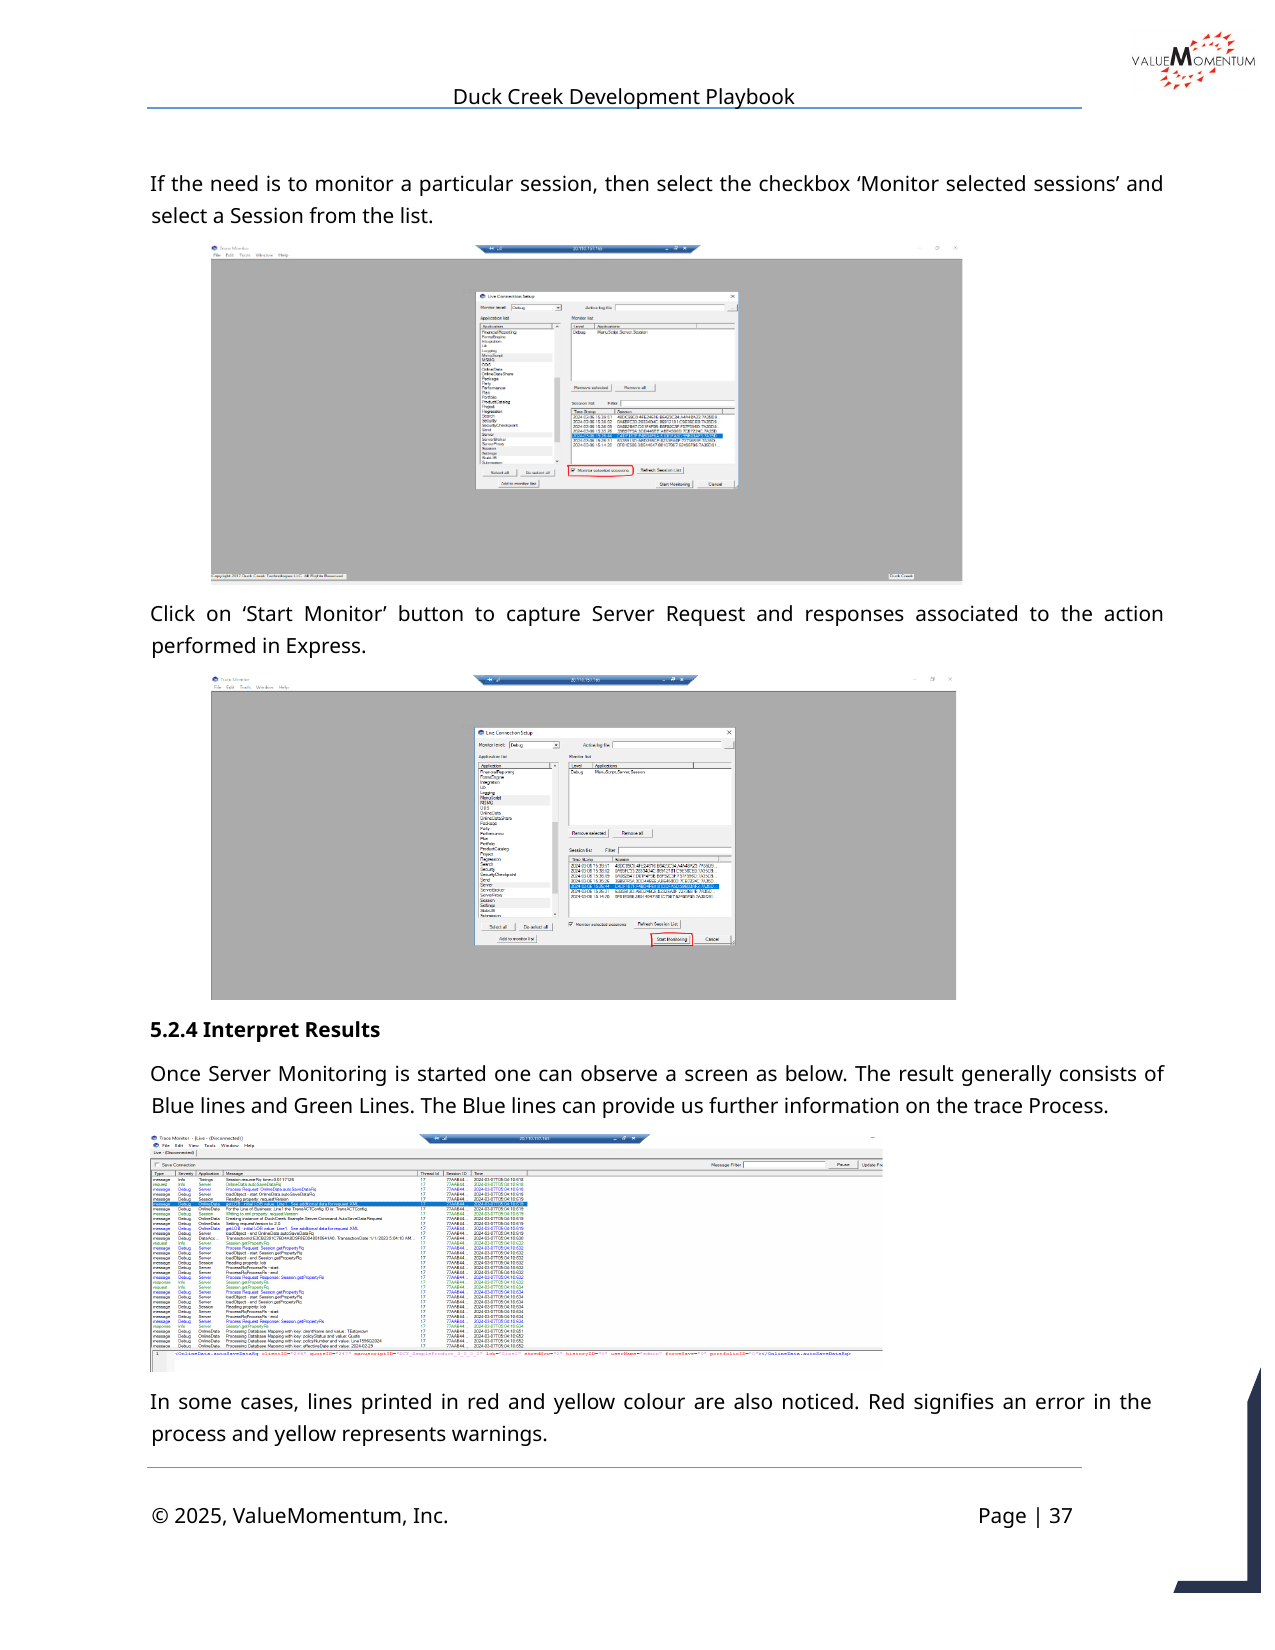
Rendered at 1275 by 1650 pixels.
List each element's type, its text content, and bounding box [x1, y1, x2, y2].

text If the need is to monitor a particular session, then select the checkbox ‘Monitor selected sessions’ and select a Session from the list. [150, 169, 1165, 230]
text 5.2.4 Interpret Results [150, 1015, 1165, 1043]
text Click on ‘Start Monitor’ button to capture Server Request and responses associated to the action performed in Express. [150, 599, 1165, 660]
text Once Server Monitoring is started one can observe a screen as below. The result generally consists of Blue lines and Green Lines. The Blue lines can provide us further information on the trace Process. [150, 1059, 1165, 1119]
picture [211, 245, 963, 585]
text In some cases, lines printed in red and yellow colour are also noticed. Red signifies an error in the process and yellow represents warnings. [150, 1387, 1165, 1448]
picture [211, 675, 957, 1000]
picture [1130, 27, 1257, 94]
picture [150, 1134, 883, 1372]
